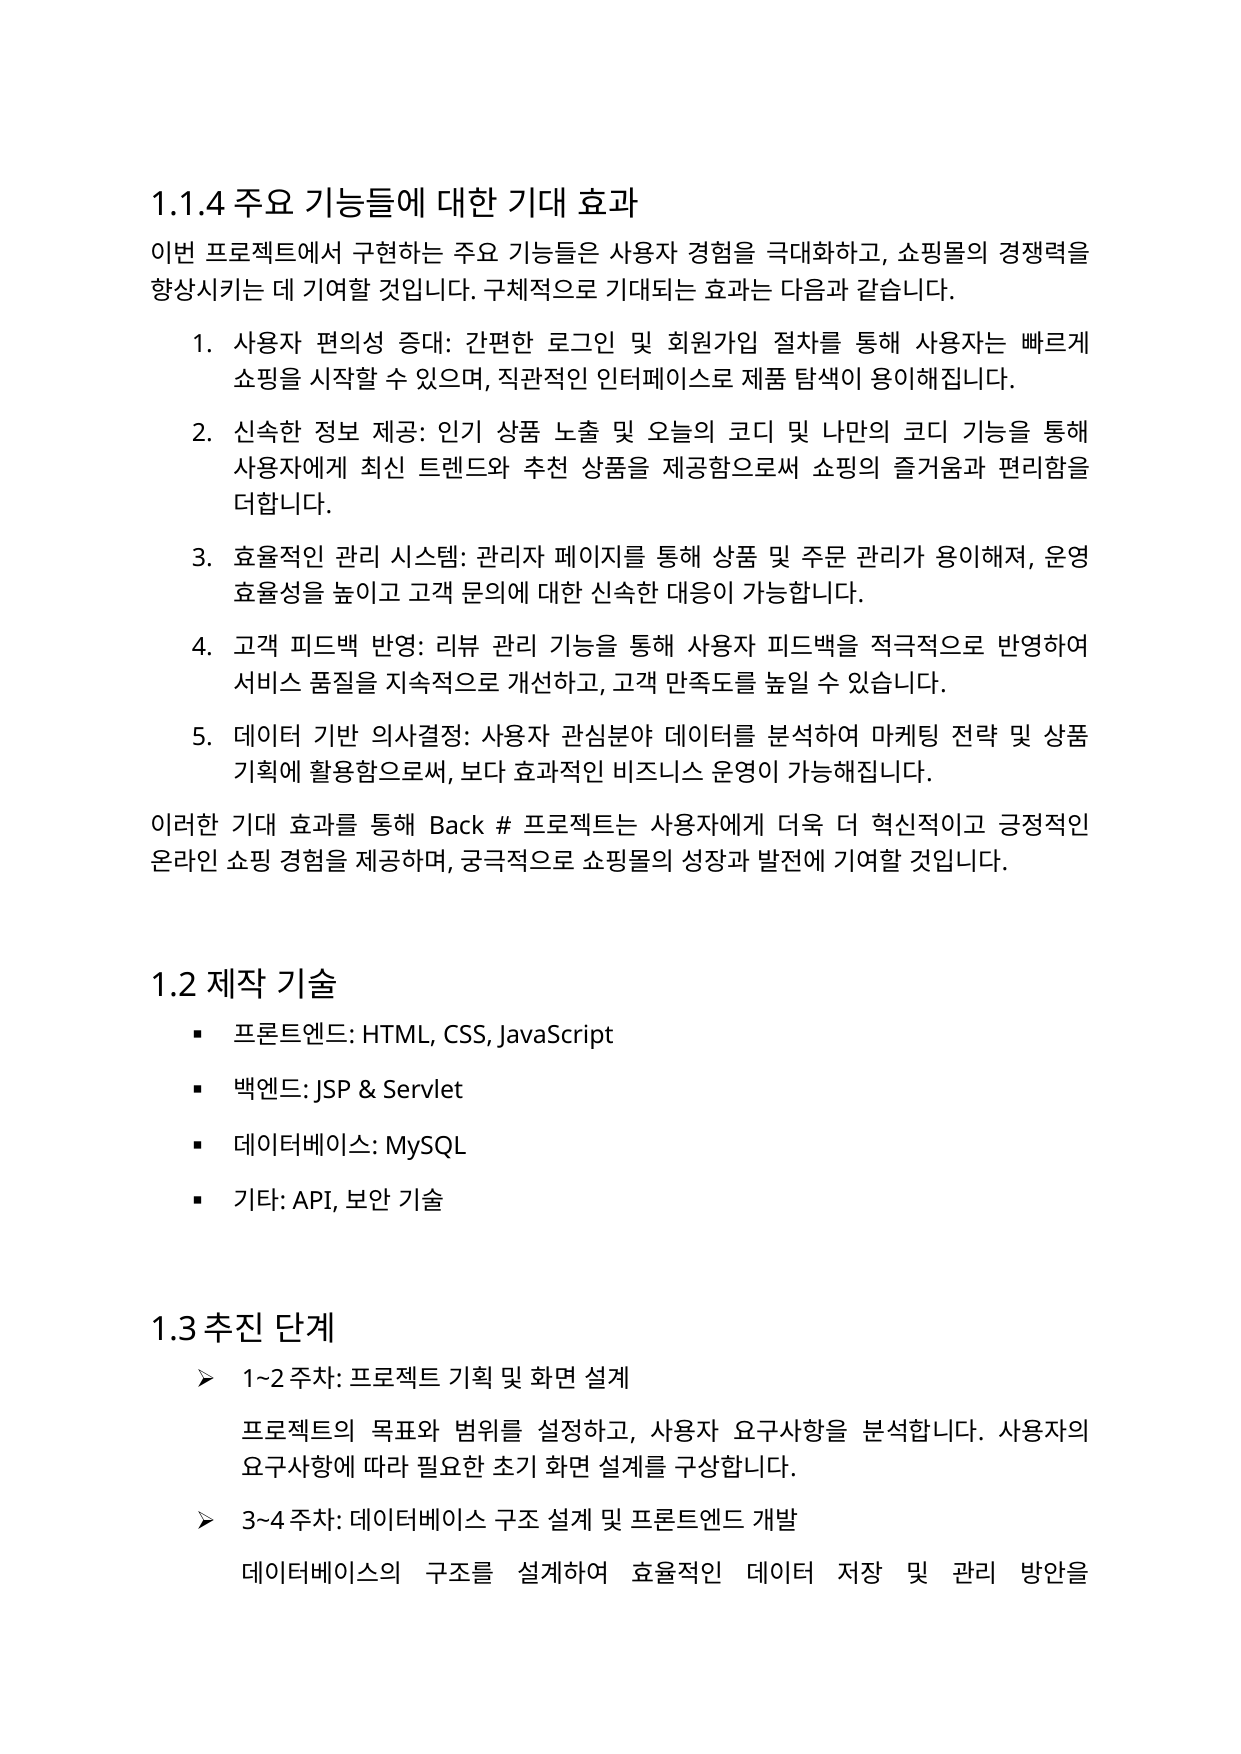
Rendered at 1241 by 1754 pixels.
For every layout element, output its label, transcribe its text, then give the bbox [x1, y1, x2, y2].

list 프론트엔드: HTML, CSS, JavaScript [192, 1014, 1090, 1051]
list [242, 1553, 1090, 1589]
list 프로젝트의 목표와 범위를 설정하고, 사용자 요구사항을 분석합니다. 사용자의 요구사항에 따라 필요한 초기 화면 설계를 구상합니다. [242, 1411, 1090, 1484]
subtitle 1.1.4 주요 기능들에 대한 기대 효과 [150, 177, 1090, 226]
text 이러한 기대 효과를 통해 Back # 프로젝트는 사용자에게 더욱 더 혁신적이고 긍정적인 온라인 쇼핑 경험을 제공하며, 궁극적으로 쇼핑몰의 성장과 발전에 기여할 것입니다. [150, 805, 1090, 878]
list 고객 피드백 반영: 리뷰 관리 기능을 통해 사용자 피드백을 적극적으로 반영하여 서비스 품질을 지속적으로 개선하고, 고객 만족도를 높일 수 있습니다. [192, 627, 1090, 699]
list 백엔드: JSP & Servlet [192, 1070, 1090, 1106]
subtitle 1.3추진 단계 [150, 1302, 1090, 1350]
list 3~4주차: 데이터베이스 구조 설계 및 프론트엔드 개발 [196, 1500, 1090, 1537]
list 신속한 정보 제공: 인기 상품 노출 및 오늘의 코디 및 나만의 코디 기능을 통해 사용자에게 최신 트렌드와 추천 상품을 제공함으로써 쇼핑의 즐거움과 편리함을 더합니다. [192, 412, 1090, 521]
list 데이터베이스: MySQL [192, 1125, 1090, 1161]
list 1~2주차: 프로젝트 기획 및 화면 설계 [196, 1358, 1090, 1394]
list 데이터 기반 의사결정: 사용자 관심분야 데이터를 분석하여 마케팅 전략 및 상품 기획에 활용함으로써, 보다 효과적인 비즈니스 운영이 가능해집니다. [192, 716, 1090, 788]
text 이번 프로젝트에서 구현하는 주요 기능들은 사용자 경험을 극대화하고, 쇼핑몰의 경쟁력을 향상시키는 데 기여할 것입니다. 구체적으로 기대되는 효과는 다음과 같습니다. [150, 234, 1090, 306]
subtitle 1.2 제작 기술 [150, 958, 1090, 1006]
list 기타: API, 보안 기술 [192, 1181, 1090, 1217]
list 효율적인 관리 시스템: 관리자 페이지를 통해 상품 및 주문 관리가 용이해져, 운영 효율성을 높이고 고객 문의에 대한 신속한 대응이 가능합니다. [192, 538, 1090, 610]
list 사용자 편의성 증대: 간편한 로그인 및 회원가입 절차를 통해 사용자는 빠르게 쇼핑을 시작할 수 있으며, 직관적인 인터페이스로 제품 탐색이 용이해집니다. [192, 323, 1090, 396]
